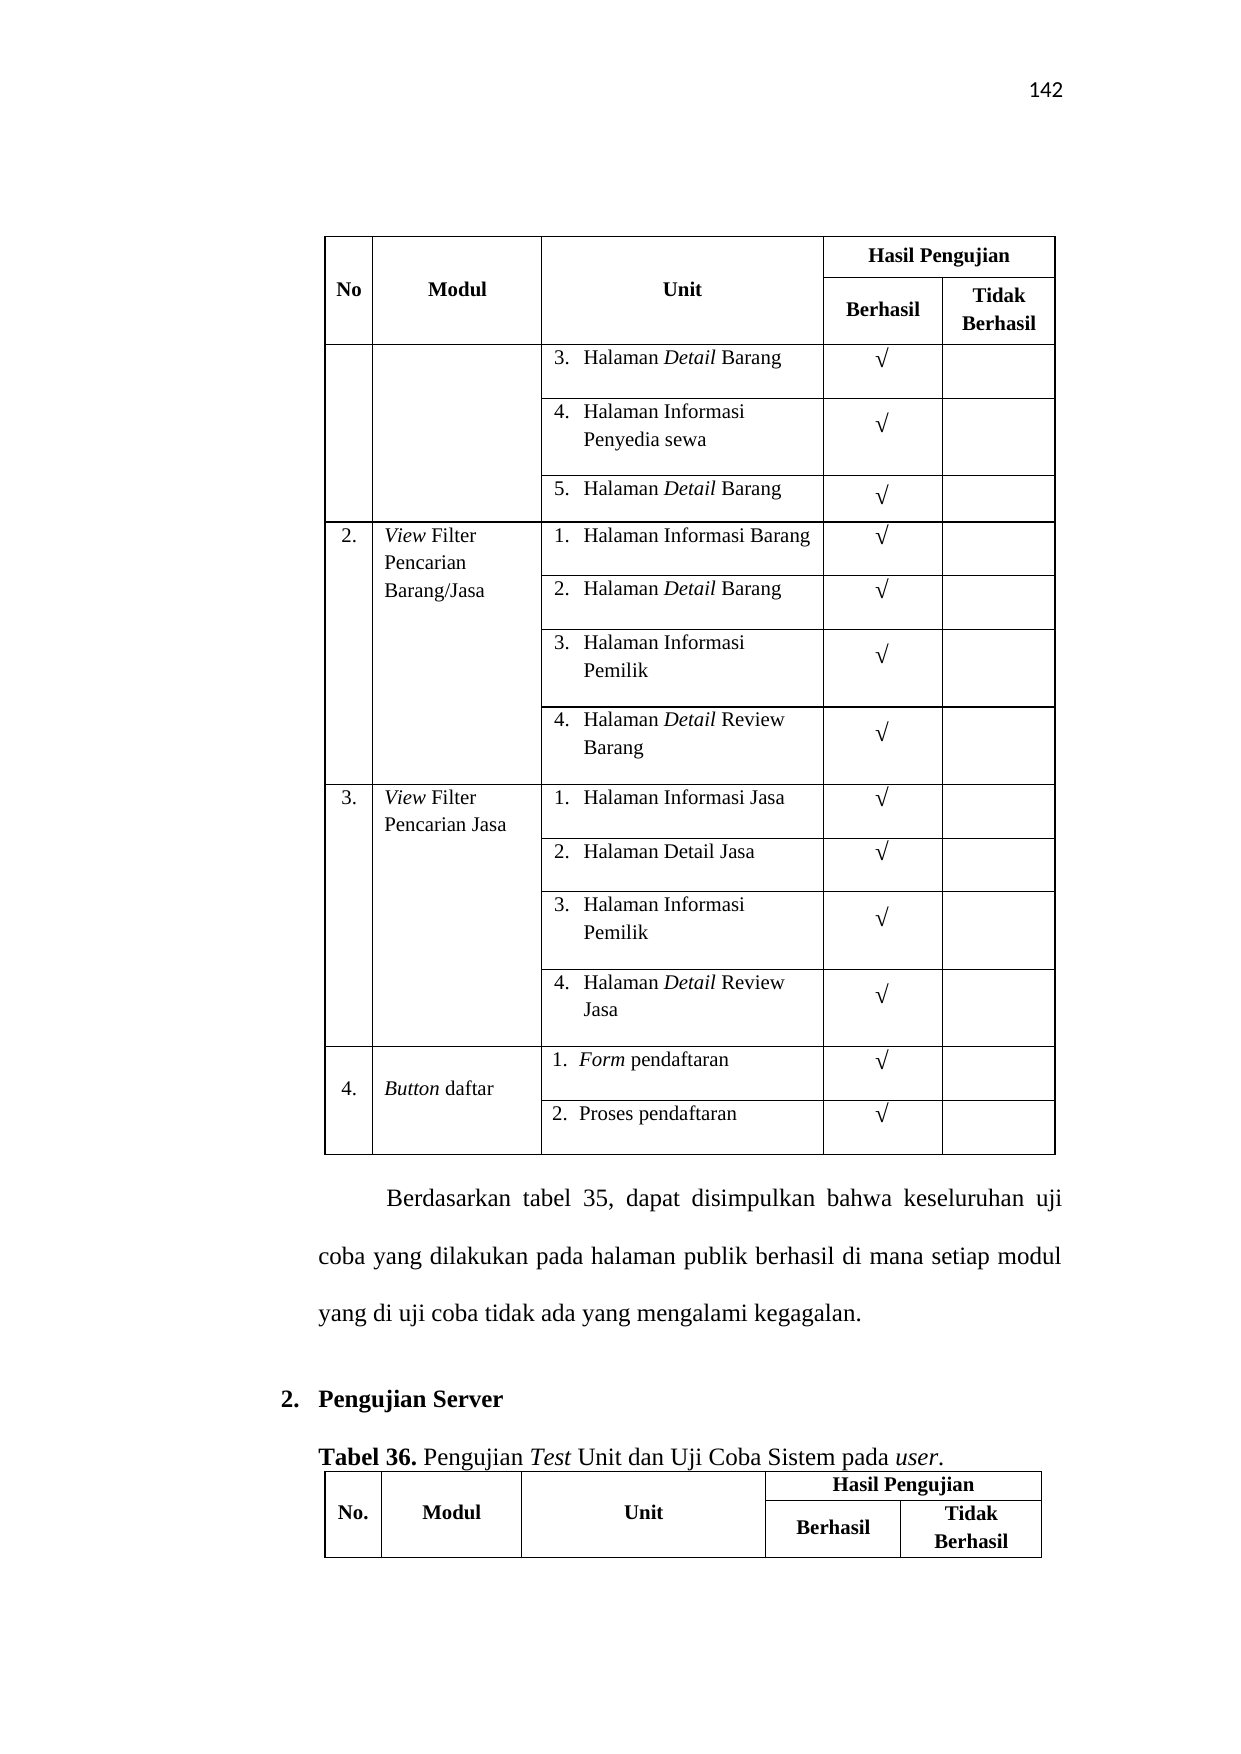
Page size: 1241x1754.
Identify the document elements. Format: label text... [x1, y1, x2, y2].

table_cell [824, 399, 942, 475]
table_cell Halaman Informasi Barang [542, 523, 823, 575]
table_cell Form pendaftaran [542, 1047, 823, 1100]
table_cell [943, 708, 1054, 784]
table_cell Halaman Detail Jasa [542, 839, 823, 891]
table_cell Halaman Informasi Jasa [542, 785, 823, 837]
table_cell Halaman Informasi Pemilik [542, 892, 823, 969]
table_cell Halaman Detail Barang [542, 476, 823, 521]
table_cell Halaman Detail Review Barang [542, 708, 823, 784]
text Tabel 36. Pengujian Test Unit dan Uji Coba Sistem pada user. [243, 1442, 1063, 1471]
table_cell [824, 345, 942, 398]
table_cell Halaman Informasi Pemilik [542, 630, 823, 706]
table_header Hasil Pengujian [824, 237, 1054, 277]
table_cell [824, 1101, 942, 1153]
table_cell Button daftar [373, 1047, 541, 1153]
table_header Hasil Pengujian [766, 1472, 1041, 1500]
table_cell Tidak Berhasil [943, 278, 1054, 344]
table_header No. [326, 1472, 381, 1557]
table_cell Halaman Detail Barang [542, 345, 823, 398]
table_cell 4. [326, 1047, 372, 1153]
table_cell [943, 576, 1054, 629]
table_cell [824, 1047, 942, 1100]
table_cell Berhasil [824, 278, 942, 344]
table_cell [824, 576, 942, 629]
table_cell [824, 839, 942, 891]
table_cell [943, 1101, 1054, 1153]
table_header No [326, 237, 372, 344]
table_cell [824, 476, 942, 521]
table_cell [824, 970, 942, 1046]
table_header Modul [373, 237, 541, 344]
table_cell Halaman Informasi Penyedia sewa [542, 399, 823, 475]
table_header Unit [542, 237, 823, 344]
table_cell [943, 476, 1054, 521]
table_cell Halaman Detail Barang [542, 576, 823, 629]
table_cell [824, 785, 942, 837]
table_cell [943, 630, 1054, 706]
table_cell View Filter Pencarian Barang/Jasa [373, 523, 541, 784]
table_cell [824, 523, 942, 575]
table_cell [824, 630, 942, 706]
table_header Modul [382, 1472, 521, 1557]
list Pengujian Server [281, 1384, 1063, 1413]
table_cell [943, 1047, 1054, 1100]
table_cell [943, 523, 1054, 575]
table_cell [943, 785, 1054, 837]
table_cell View Filter Pencarian Jasa [373, 785, 541, 1046]
table_cell Tidak Berhasil [901, 1501, 1041, 1557]
table_cell Proses pendaftaran [542, 1101, 823, 1153]
table_cell [943, 892, 1054, 969]
table_cell [943, 970, 1054, 1046]
table_cell [943, 345, 1054, 398]
table_cell 3. [326, 785, 372, 1046]
table_cell [824, 892, 942, 969]
table_cell 2. [326, 523, 372, 784]
table_cell Berhasil [766, 1501, 900, 1557]
table_cell Halaman Detail Review Jasa [542, 970, 823, 1046]
table_cell [824, 708, 942, 784]
table_cell [943, 839, 1054, 891]
table_cell [943, 399, 1054, 475]
text Berdasarkan tabel 35, dapat disimpulkan bahwa keseluruhan uji coba yang dilakukan pada halaman publik berhasil di mana setiap modul yang di uji coba tidak ada yang mengalami kegagalan. [318, 1183, 1063, 1327]
table_header Unit [522, 1472, 765, 1557]
